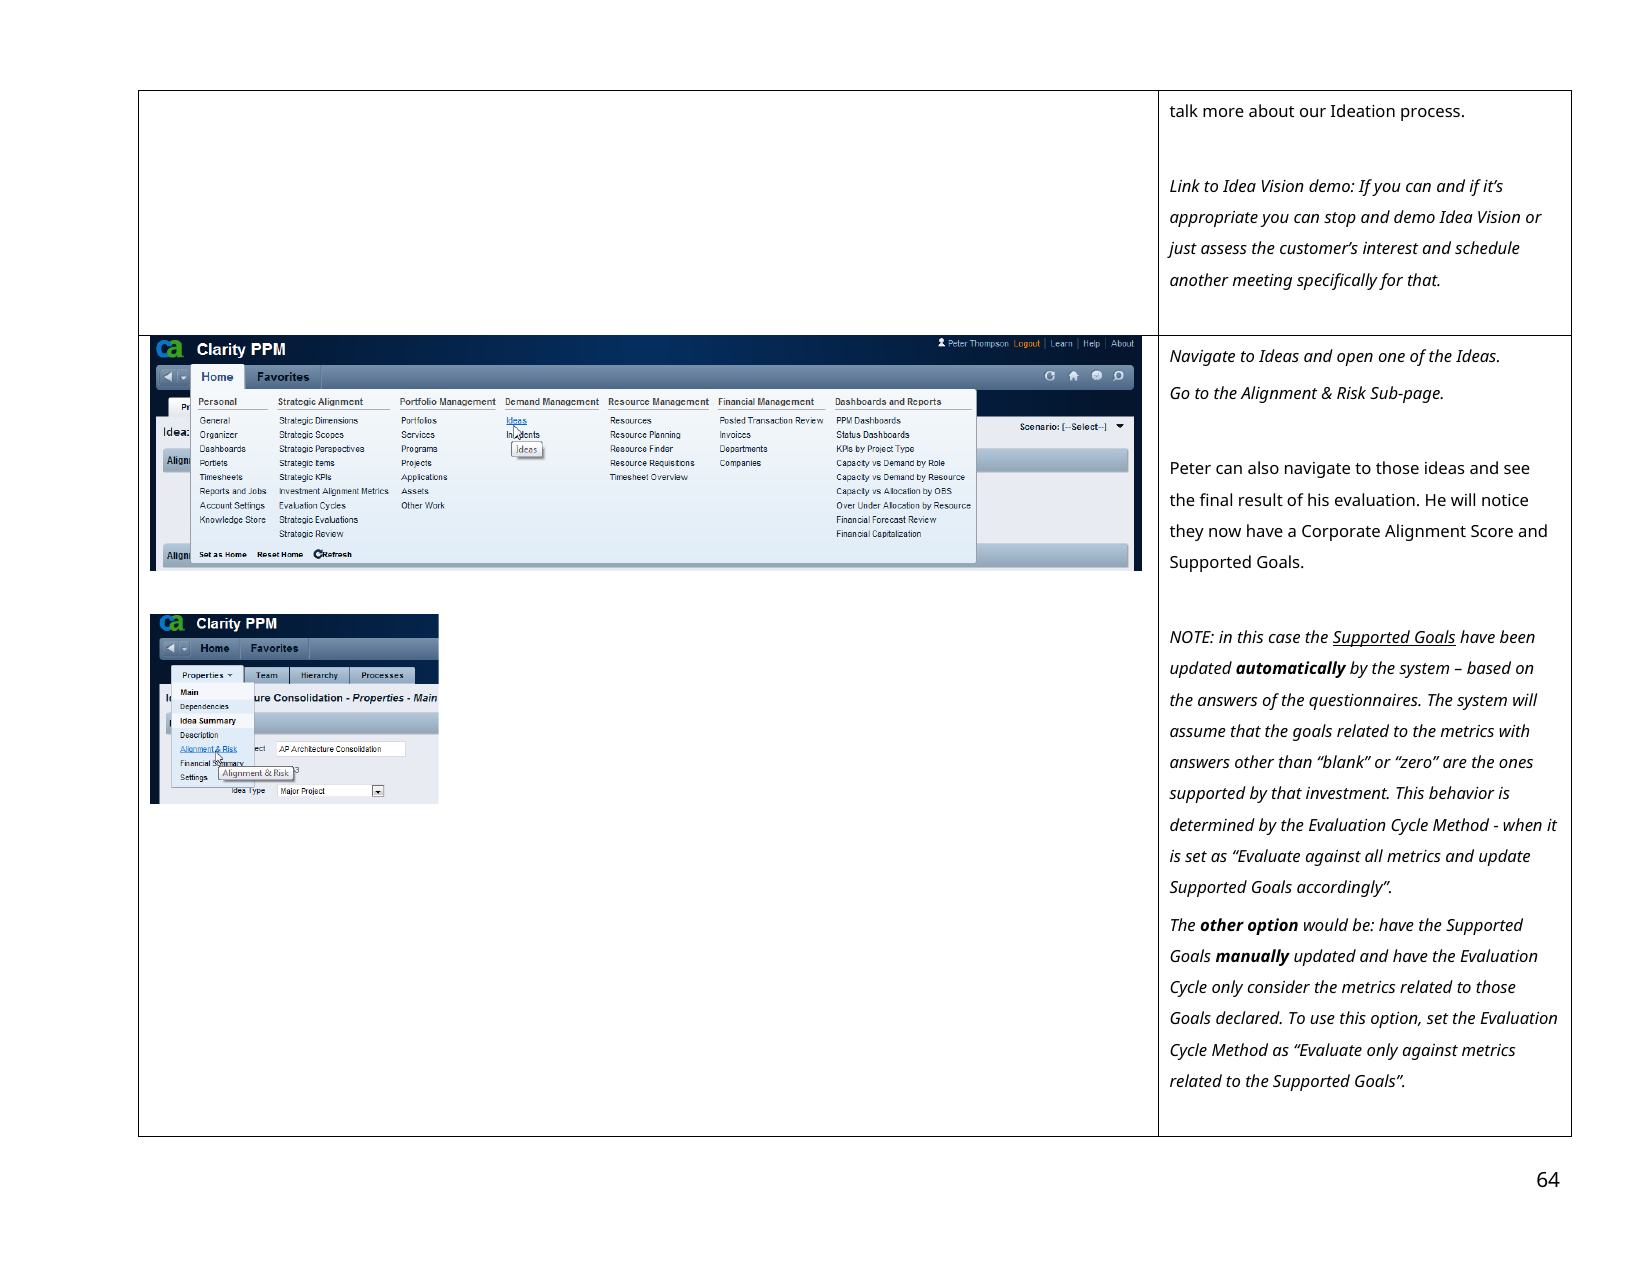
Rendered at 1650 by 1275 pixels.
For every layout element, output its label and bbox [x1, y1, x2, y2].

table_cell [1159, 336, 1571, 1136]
picture [150, 335, 1142, 571]
table_cell [139, 336, 1158, 1136]
table_cell [1159, 91, 1571, 335]
table_cell [139, 91, 1158, 335]
picture [150, 614, 439, 804]
